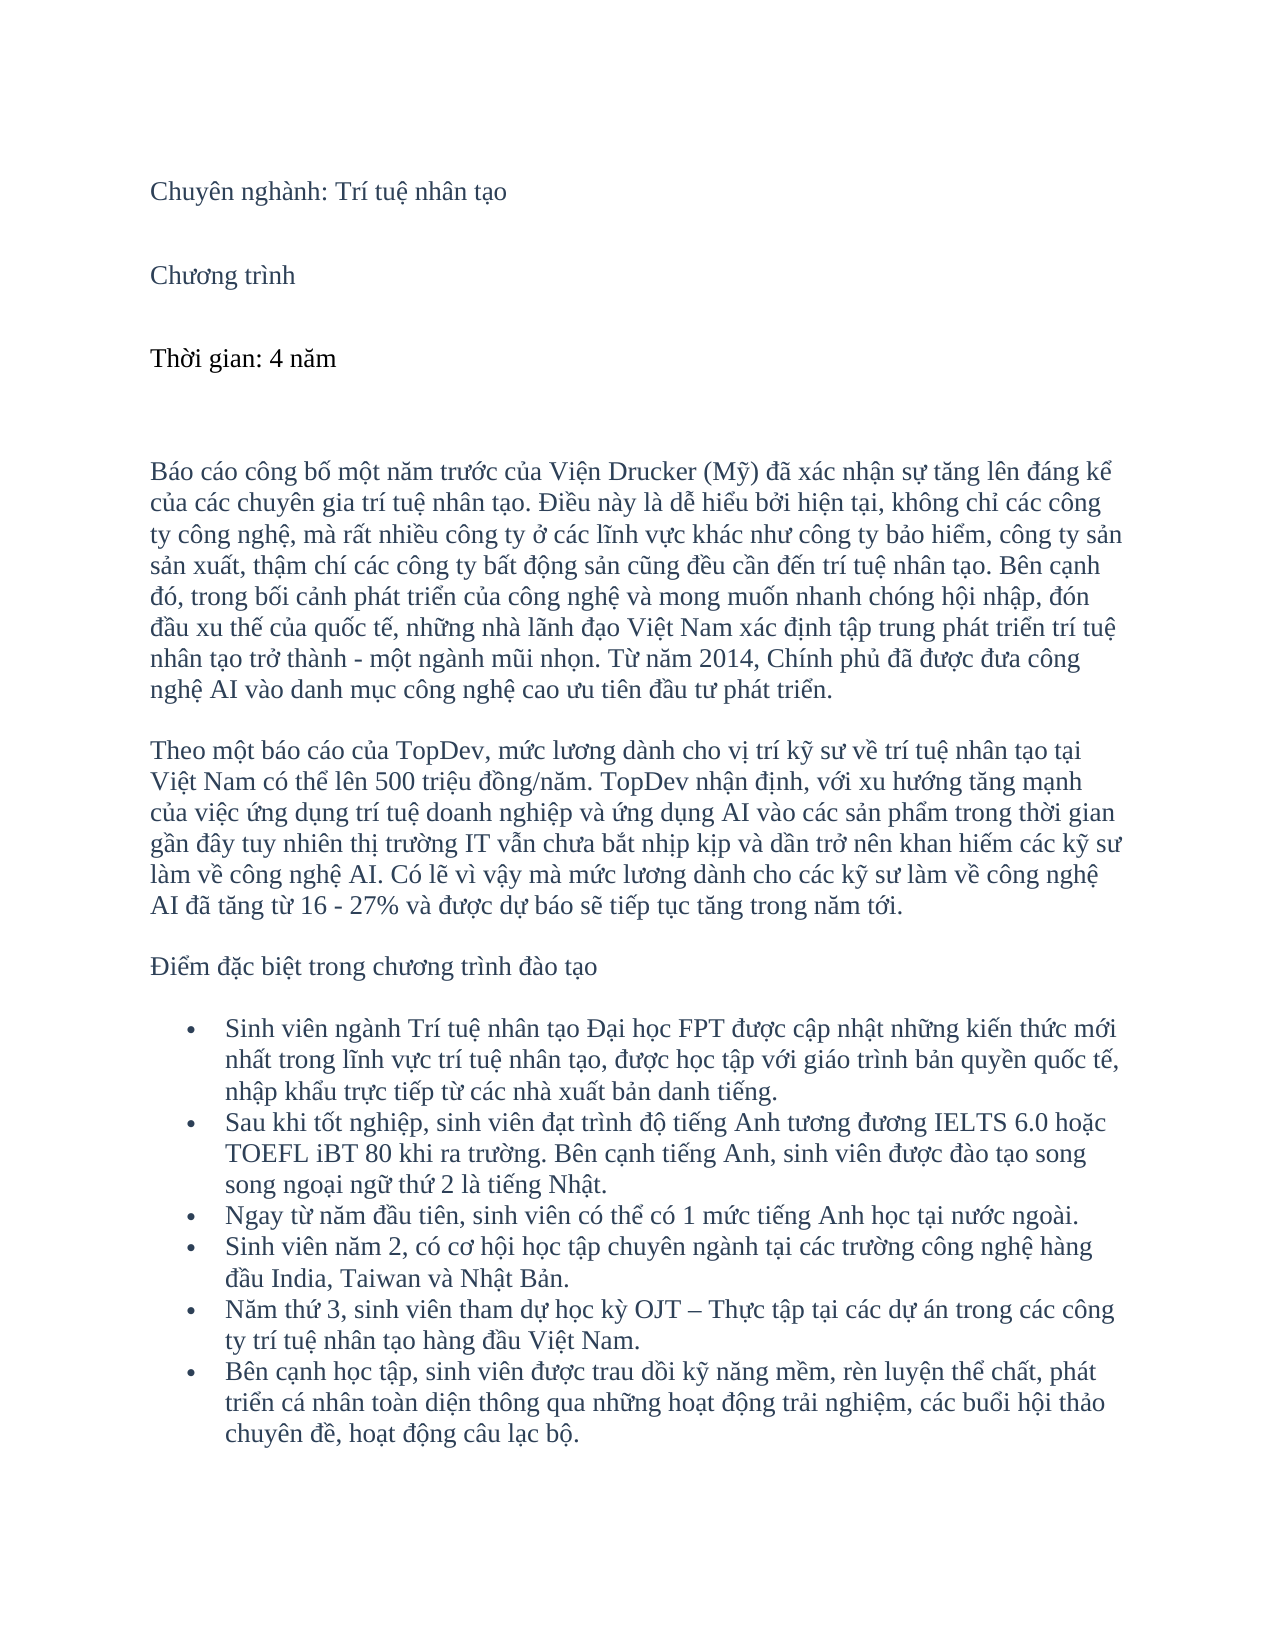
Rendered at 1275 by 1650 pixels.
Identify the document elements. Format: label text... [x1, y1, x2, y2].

subtitle Chương trình [150, 259, 1125, 290]
list Năm thứ 3, sinh viên tham dự học kỳ OJT – Thực tập tại các dự án trong các công ty trí tuệ nhân tạo hàng đầu Việt Nam. [187, 1293, 1125, 1355]
text Theo một báo cáo của TopDev, mức lương dành cho vị trí kỹ sư về trí tuệ nhân tạo tại Việt Nam có thể lên 500 triệu đồng/năm. TopDev nhận định, với xu hướng tăng mạnh của việc ứng dụng trí tuệ doanh nghiệp và ứng dụng AI vào các sản phẩm trong thời gian gần đây tuy nhiên thị trường IT vẫn chưa bắt nhịp kịp và dần trở nên khan hiếm các kỹ sư làm về công nghệ AI. Có lẽ vì vậy mà mức lương dành cho các kỹ sư làm về công nghệ AI đã tăng từ 16 - 27% và được dự báo sẽ tiếp tục tăng trong năm tới. [150, 734, 1125, 921]
text Thời gian: 4 năm [150, 342, 1125, 374]
list Sinh viên năm 2, có cơ hội học tập chuyên ngành tại các trường công nghệ hàng đầu India, Taiwan và Nhật Bản. [187, 1231, 1125, 1293]
list Ngay từ năm đầu tiên, sinh viên có thể có 1 mức tiếng Anh học tại nước ngoài. [187, 1199, 1125, 1231]
subtitle Điểm đặc biệt trong chương trình đào tạo [150, 950, 1125, 981]
list Sinh viên ngành Trí tuệ nhân tạo Đại học FPT được cập nhật những kiến thức mới nhất trong lĩnh vực trí tuệ nhân tạo, được học tập với giáo trình bản quyền quốc tế, nhập khẩu trực tiếp từ các nhà xuất bản danh tiếng. [187, 1012, 1125, 1106]
text Báo cáo công bố một năm trước của Viện Drucker (Mỹ) đã xác nhận sự tăng lên đáng kể của các chuyên gia trí tuệ nhân tạo. Điều này là dễ hiểu bởi hiện tại, không chỉ các công ty công nghệ, mà rất nhiều công ty ở các lĩnh vực khác như công ty bảo hiểm, công ty sản sản xuất, thậm chí các công ty bất động sản cũng đều cần đến trí tuệ nhân tạo. Bên cạnh đó, trong bối cảnh phát triển của công nghệ và mong muốn nhanh chóng hội nhập, đón đầu xu thế của quốc tế, những nhà lãnh đạo Việt Nam xác định tập trung phát triển trí tuệ nhân tạo trở thành - một ngành mũi nhọn. Từ năm 2014, Chính phủ đã được đưa công nghệ AI vào danh mục công nghệ cao ưu tiên đầu tư phát triển. [150, 455, 1125, 704]
list Bên cạnh học tập, sinh viên được trau dồi kỹ năng mềm, rèn luyện thể chất, phát triển cá nhân toàn diện thông qua những hoạt động trải nghiệm, các buổi hội thảo chuyên đề, hoạt động câu lạc bộ. [187, 1355, 1125, 1448]
subtitle Chuyên nghành: Trí tuệ nhân tạo [150, 175, 1125, 206]
list Sau khi tốt nghiệp, sinh viên đạt trình độ tiếng Anh tương đương IELTS 6.0 hoặc TOEFL iBT 80 khi ra trường. Bên cạnh tiếng Anh, sinh viên được đào tạo song song ngoại ngữ thứ 2 là tiếng Nhật. [187, 1106, 1125, 1199]
